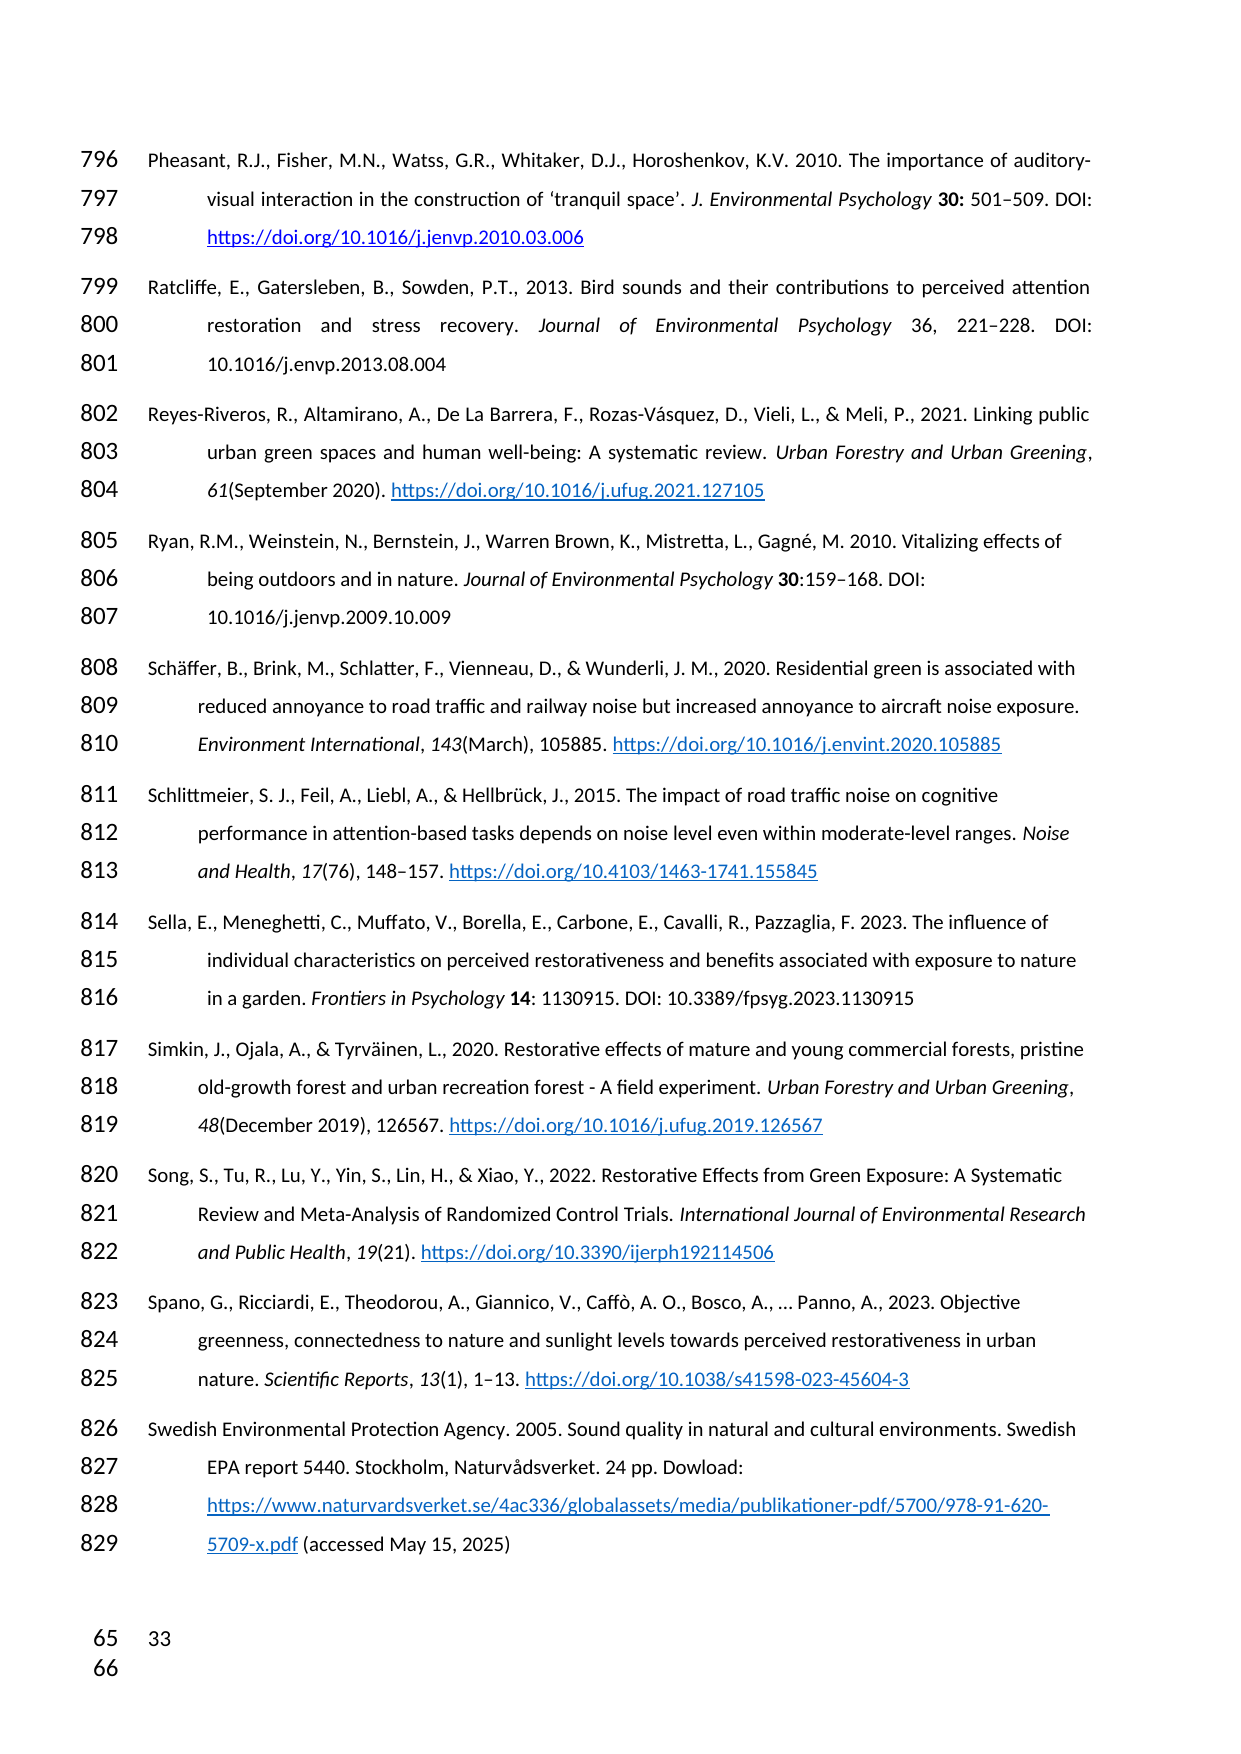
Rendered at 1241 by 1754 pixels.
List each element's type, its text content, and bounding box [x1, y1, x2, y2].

text Ryan, R.M., Weinstein, N., Bernstein, J., Warren Brown, K., Mistretta, L., Gagné, M. 2010. Vitalizing effects of being outdoors and in nature. Journal of Environmental Psychology 30:159–168. DOI: 10.1016/j.jenvp.2009.10.009 [148, 528, 1092, 630]
text Schlittmeier, S. J., Feil, A., Liebl, A., & Hellbrück, J., 2015. The impact of road traffic noise on cognitive performance in attention-based tasks depends on noise level even within moderate-level ranges. Noise and Health, 17(76), 148–157. https://doi.org/10.4103/1463-1741.155845 [148, 782, 1092, 884]
text Sella, E., Meneghetti, C., Muffato, V., Borella, E., Carbone, E., Cavalli, R., Pazzaglia, F. 2023. The influence of individual characteristics on perceived restorativeness and benefits associated with exposure to nature in a garden. Frontiers in Psychology 14: 1130915. DOI: 10.3389/fpsyg.2023.1130915 [148, 909, 1092, 1011]
text Spano, G., Ricciardi, E., Theodorou, A., Giannico, V., Caffò, A. O., Bosco, A., … Panno, A., 2023. Objective greenness, connectedness to nature and sunlight levels towards perceived restorativeness in urban nature. Scientific Reports, 13(1), 1–13. https://doi.org/10.1038/s41598-023-45604-3 [148, 1289, 1092, 1391]
text Simkin, J., Ojala, A., & Tyrväinen, L., 2020. Restorative effects of mature and young commercial forests, pristine old-growth forest and urban recreation forest - A field experiment. Urban Forestry and Urban Greening, 48(December 2019), 126567. https://doi.org/10.1016/j.ufug.2019.126567 [148, 1036, 1092, 1137]
text Song, S., Tu, R., Lu, Y., Yin, S., Lin, H., & Xiao, Y., 2022. Restorative Effects from Green Exposure: A Systematic Review and Meta-Analysis of Randomized Control Trials. International Journal of Environmental Research and Public Health, 19(21). https://doi.org/10.3390/ijerph192114506 [148, 1163, 1092, 1264]
text Pheasant, R.J., Fisher, M.N., Watss, G.R., Whitaker, D.J., Horoshenkov, K.V. 2010. The importance of auditory-visual interaction in the construction of ‘tranquil space’. J. Environmental Psychology 30: 501–509. DOI: https://doi.org/10.1016/j.jenvp.2010.03.006 [148, 148, 1092, 249]
text Reyes-Riveros, R., Altamirano, A., De La Barrera, F., Rozas-Vásquez, D., Vieli, L., & Meli, P., 2021. Linking public urban green spaces and human well-being: A systematic review. Urban Forestry and Urban Greening, 61(September 2020). https://doi.org/10.1016/j.ufug.2021.127105 [148, 401, 1092, 503]
text Schäffer, B., Brink, M., Schlatter, F., Vienneau, D., & Wunderli, J. M., 2020. Residential green is associated with reduced annoyance to road traffic and railway noise but increased annoyance to aircraft noise exposure. Environment International, 143(March), 105885. https://doi.org/10.1016/j.envint.2020.105885 [148, 655, 1092, 757]
text Ratcliffe, E., Gatersleben, B., Sowden, P.T., 2013. Bird sounds and their contributions to perceived attention restoration and stress recovery. Journal of Environmental Psychology 36, 221–228. DOI: 10.1016/j.envp.2013.08.004 [148, 274, 1092, 376]
text Swedish Environmental Protection Agency. 2005. Sound quality in natural and cultural environments. Swedish EPA report 5440. Stockholm, Naturvådsverket. 24 pp. Dowload: https://www.naturvardsverket.se/4ac336/globalassets/media/publikationer-pdf/5700/978-91-620-5709-x.pdf (accessed May 15, 2025) [148, 1416, 1092, 1556]
